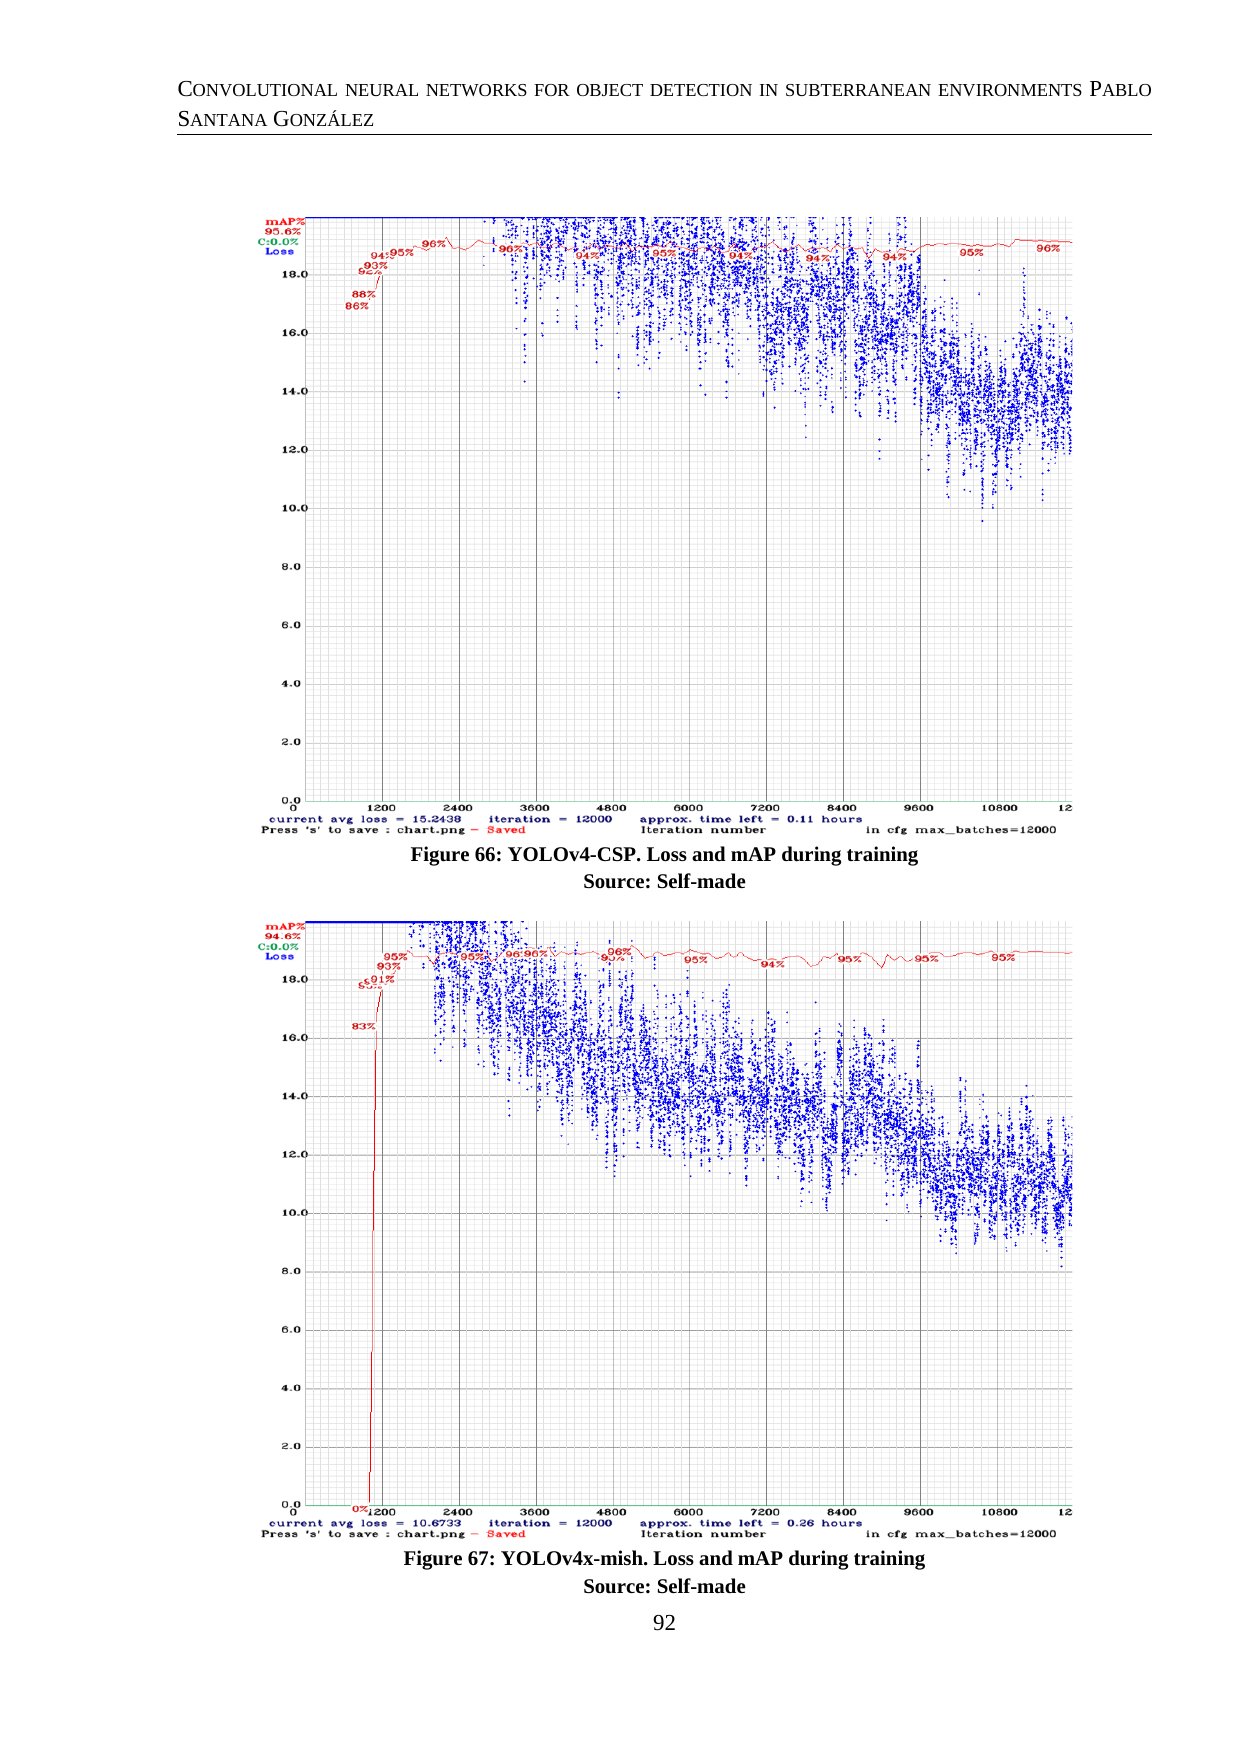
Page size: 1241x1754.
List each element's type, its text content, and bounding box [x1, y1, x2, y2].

picture [256, 921, 1073, 1542]
picture [256, 217, 1073, 838]
text Source: Self-made [177, 1574, 1152, 1598]
text Source: Self-made [177, 869, 1152, 893]
